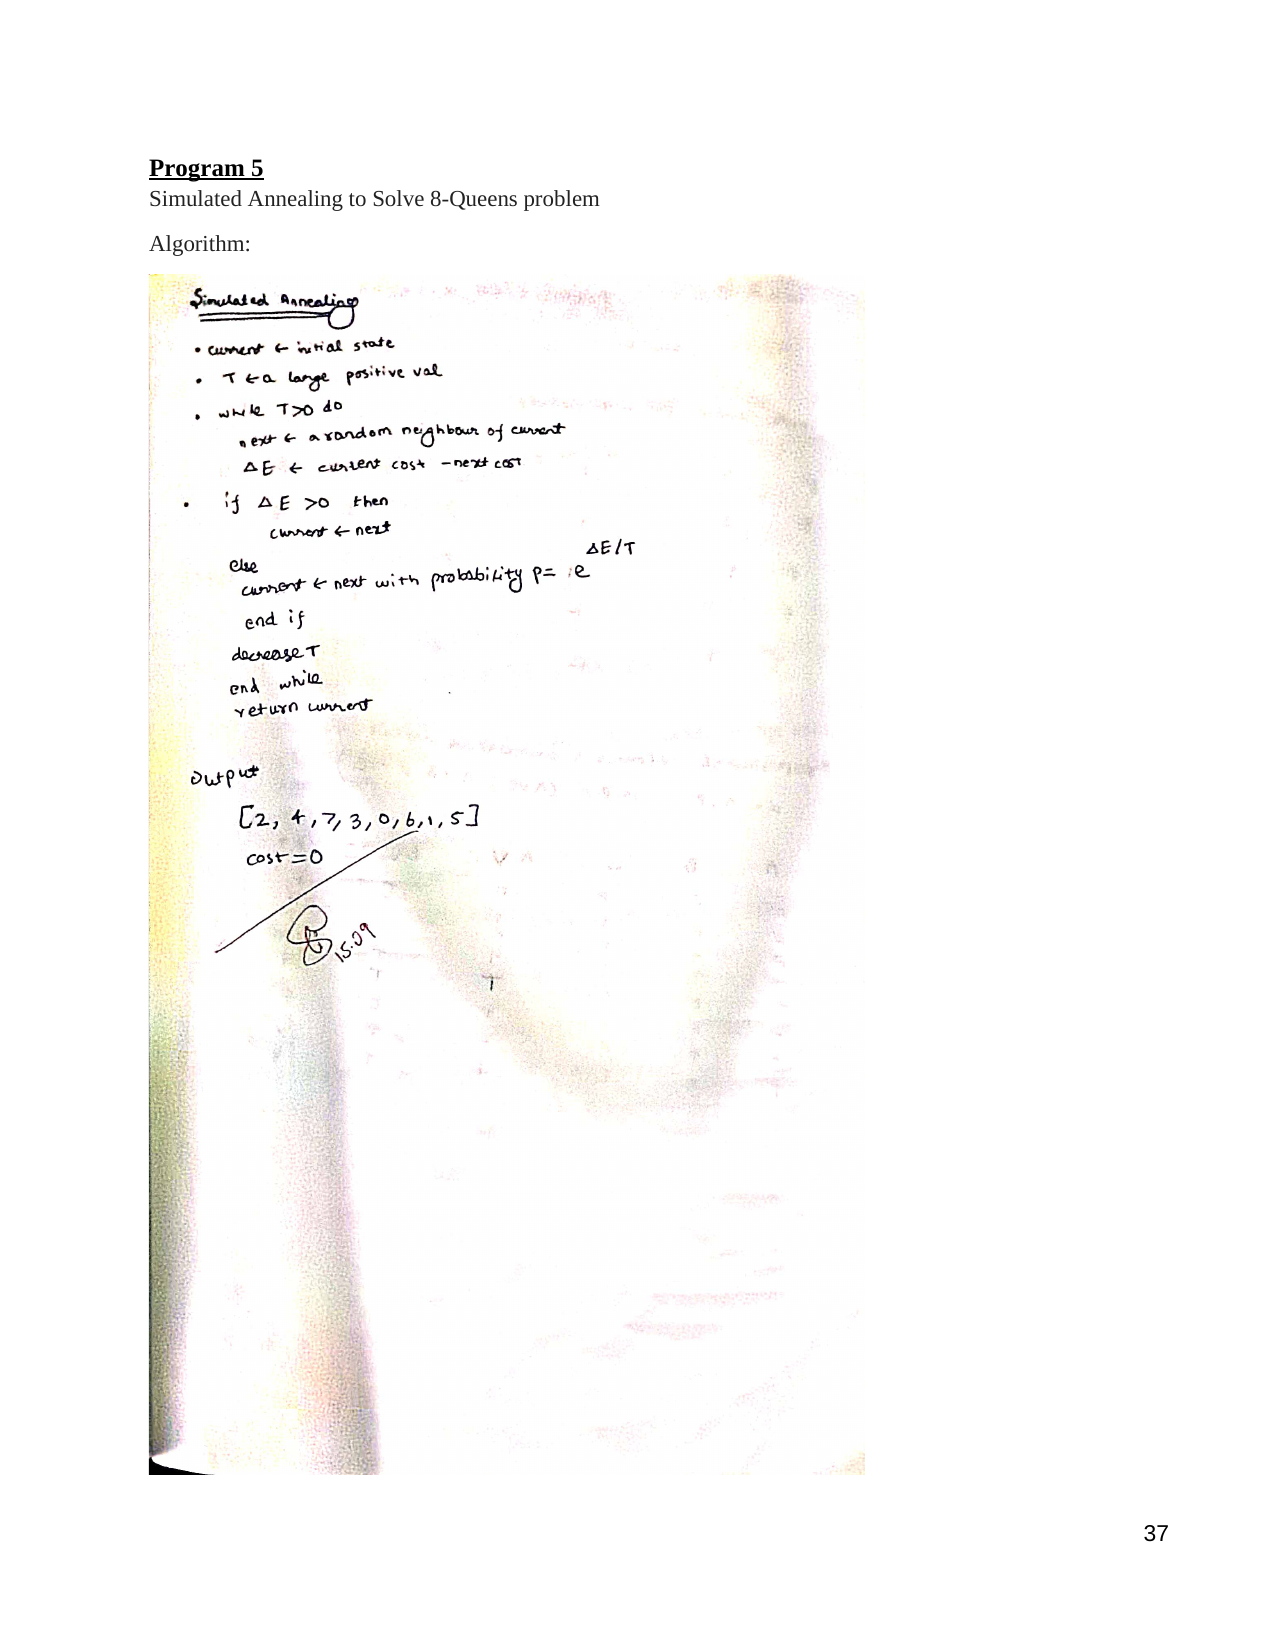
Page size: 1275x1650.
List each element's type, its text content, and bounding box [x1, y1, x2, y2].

text Simulated Annealing to Solve 8-Queens problem [149, 184, 1131, 211]
picture [148, 274, 865, 1475]
text Program 5 [149, 153, 1131, 182]
text Algorithm: [149, 230, 1131, 256]
